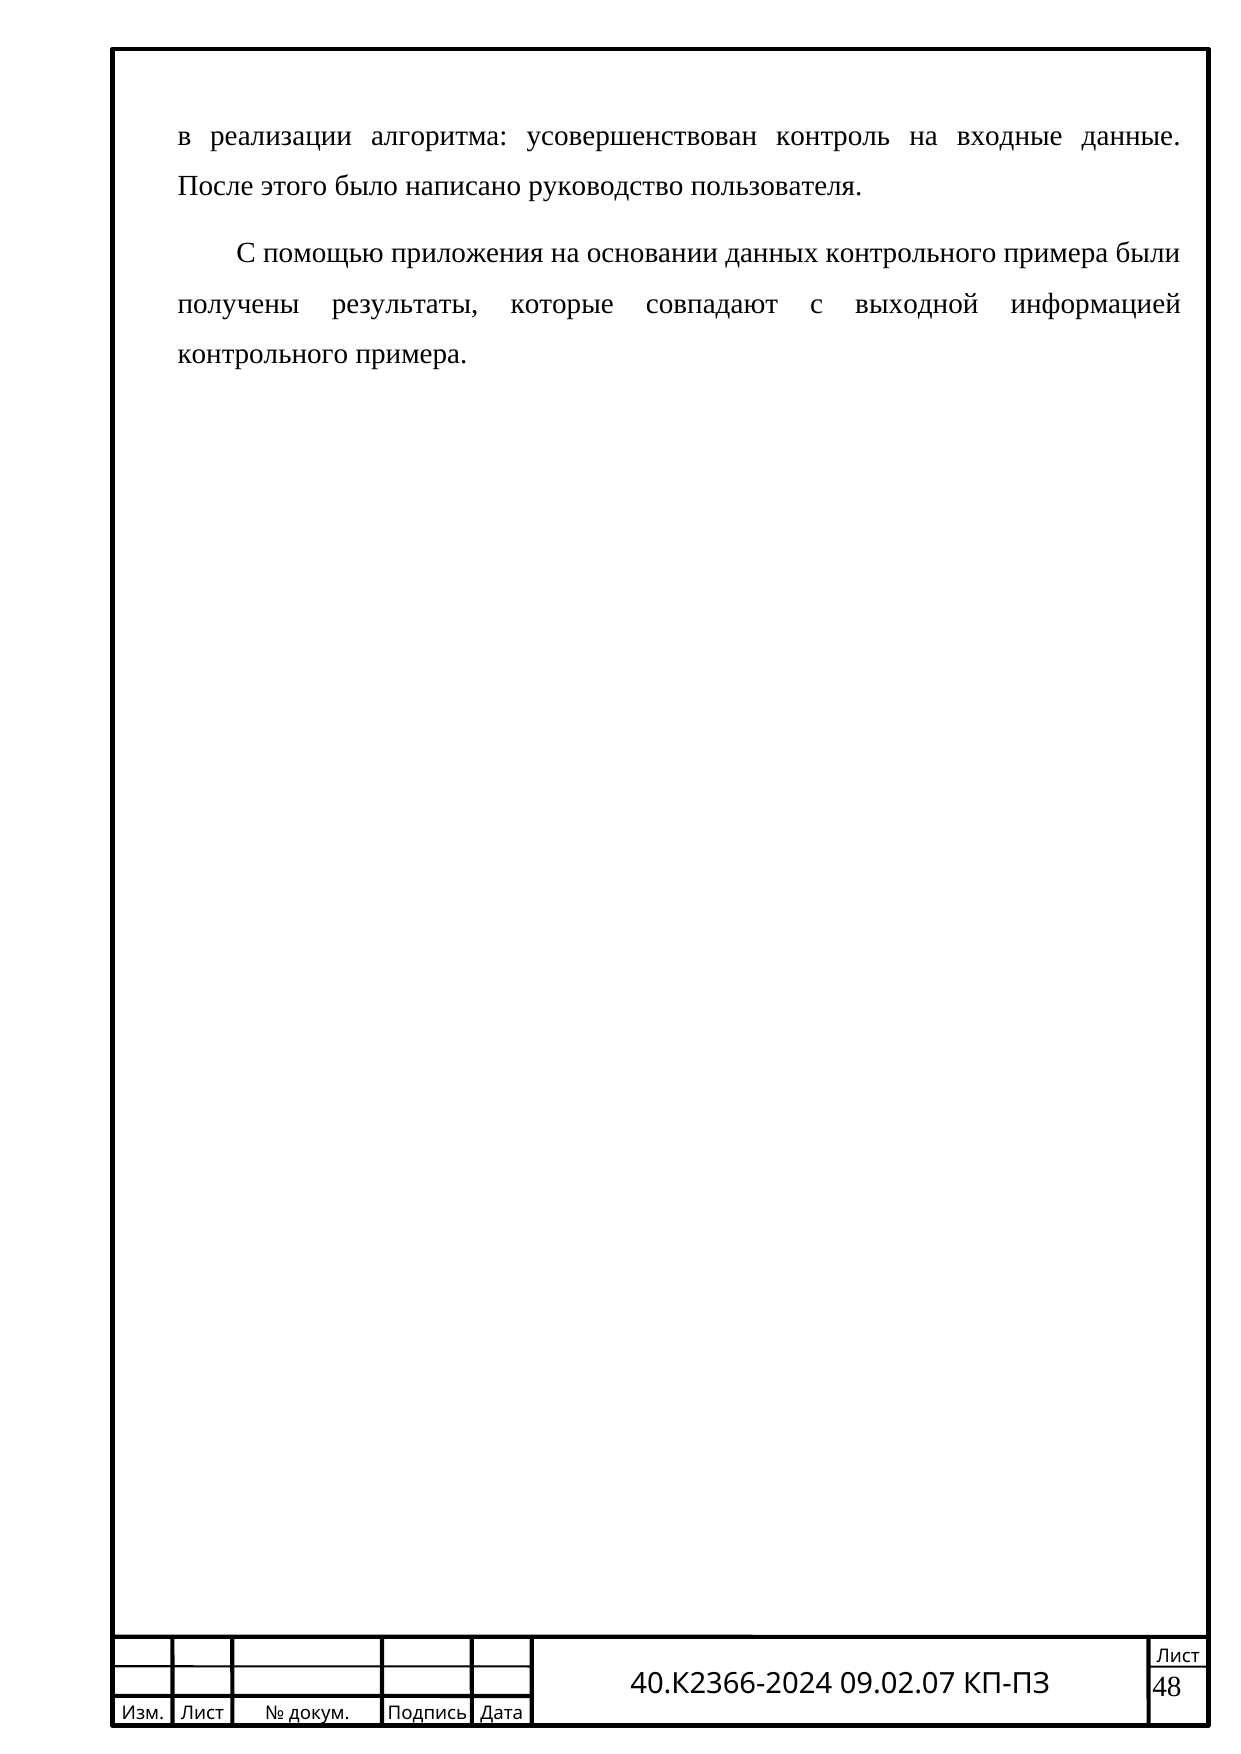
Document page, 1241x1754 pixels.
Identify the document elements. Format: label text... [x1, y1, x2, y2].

text С помощью приложения на основании данных контрольного примера были получены результаты, которые совпадают с выходной информацией контрольного примера. [177, 235, 1181, 369]
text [177, 118, 1181, 202]
